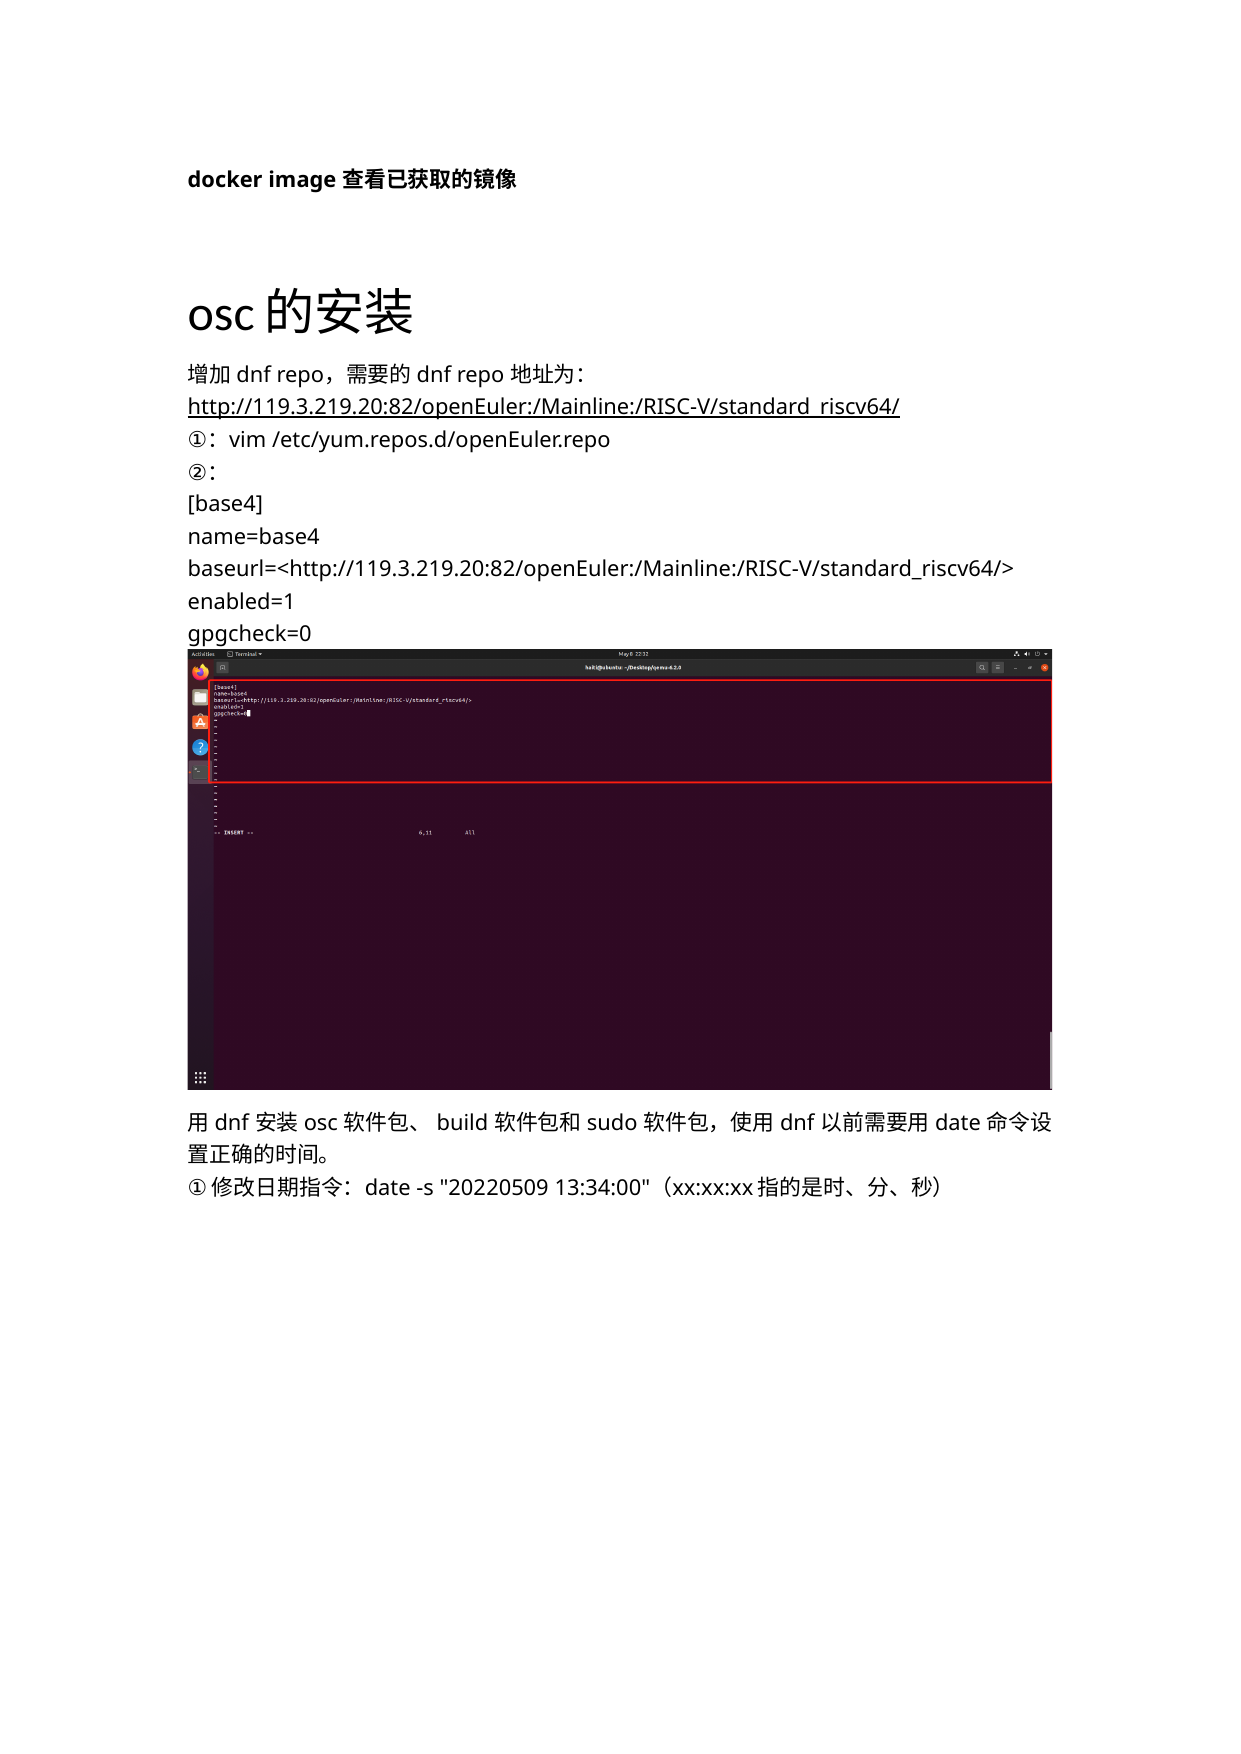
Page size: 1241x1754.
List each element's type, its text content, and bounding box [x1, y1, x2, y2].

list 增加 dnf repo，需要的 dnf repo 地址为： [187, 357, 1053, 389]
list ①：vim /etc/yum.repos.d/openEuler.repo [187, 422, 1053, 454]
text ①修改日期指令：date -s "20220509 13:34:00"（xx:xx:xx指的是时、分、秒） [187, 1169, 1053, 1202]
list gpgcheck=0 [187, 617, 1053, 649]
list name=base4 [187, 519, 1053, 552]
list enabled=1 [187, 584, 1053, 617]
list 用 dnf 安装 osc 软件包、 build 软件包和 sudo 软件包，使用 dnf 以前需要用 date 命令设置正确的时间。 [187, 1104, 1053, 1169]
list docker image 查看已获取的镜像 [187, 162, 1053, 194]
list ②： [187, 454, 1053, 487]
list [base4] [187, 487, 1053, 519]
text osc的安装 [187, 259, 1053, 357]
list http://119.3.219.20:82/openEuler:/Mainline:/RISC-V/standard_riscv64/ [187, 389, 1053, 422]
list baseurl=<http://119.3.219.20:82/openEuler:/Mainline:/RISC-V/standard_riscv64/> [187, 552, 1053, 584]
picture [187, 649, 1053, 1090]
